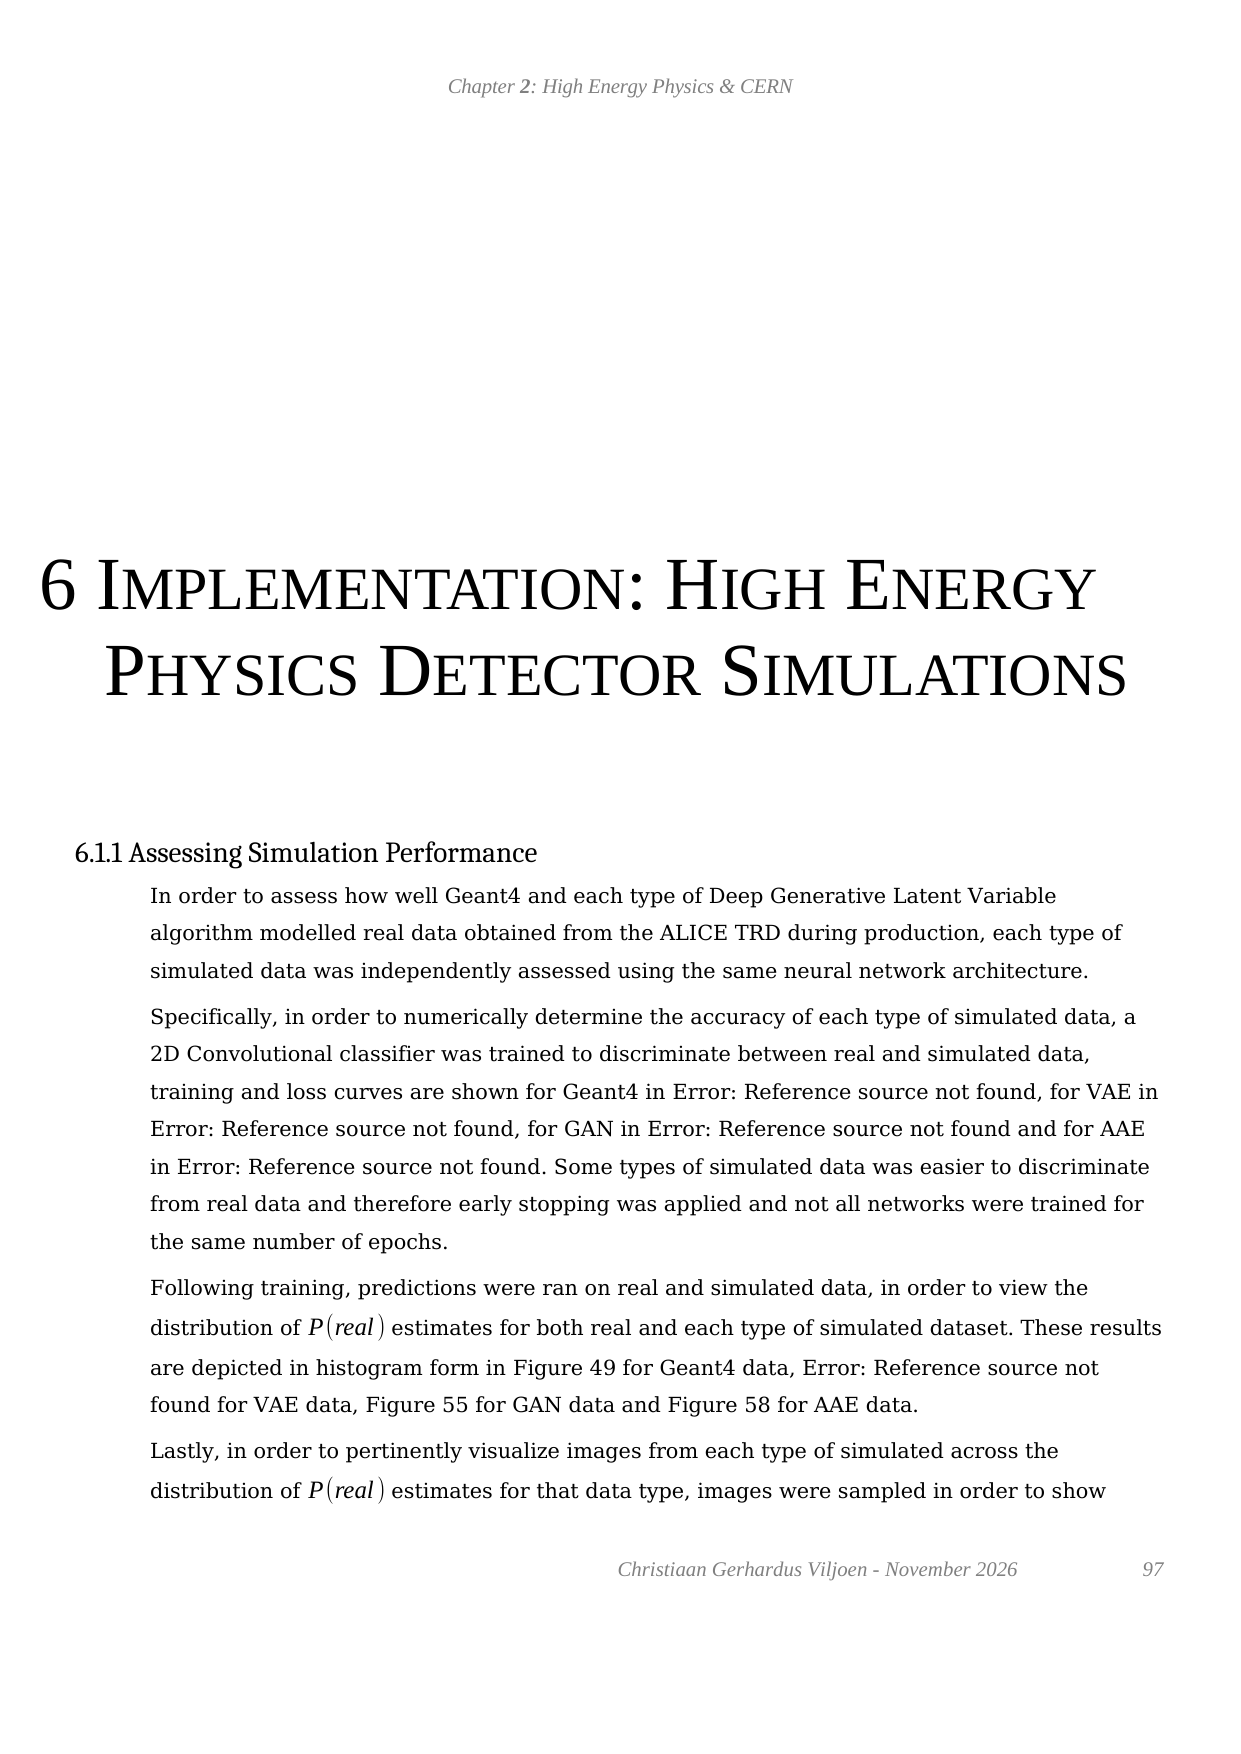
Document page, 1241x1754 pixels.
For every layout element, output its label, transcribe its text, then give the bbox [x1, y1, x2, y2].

text In order to assess how well Geant4 and each type of Deep Generative Latent Variable algorithm modelled real data obtained from the ALICE TRD during production, each type of simulated data was independently assessed using the same neural network architecture. [150, 883, 1165, 983]
subtitle Implementation: High Energy Physics Detector Simulations [39, 539, 1165, 712]
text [150, 1438, 1165, 1505]
subtitle Assessing Simulation Performance [75, 837, 1165, 870]
